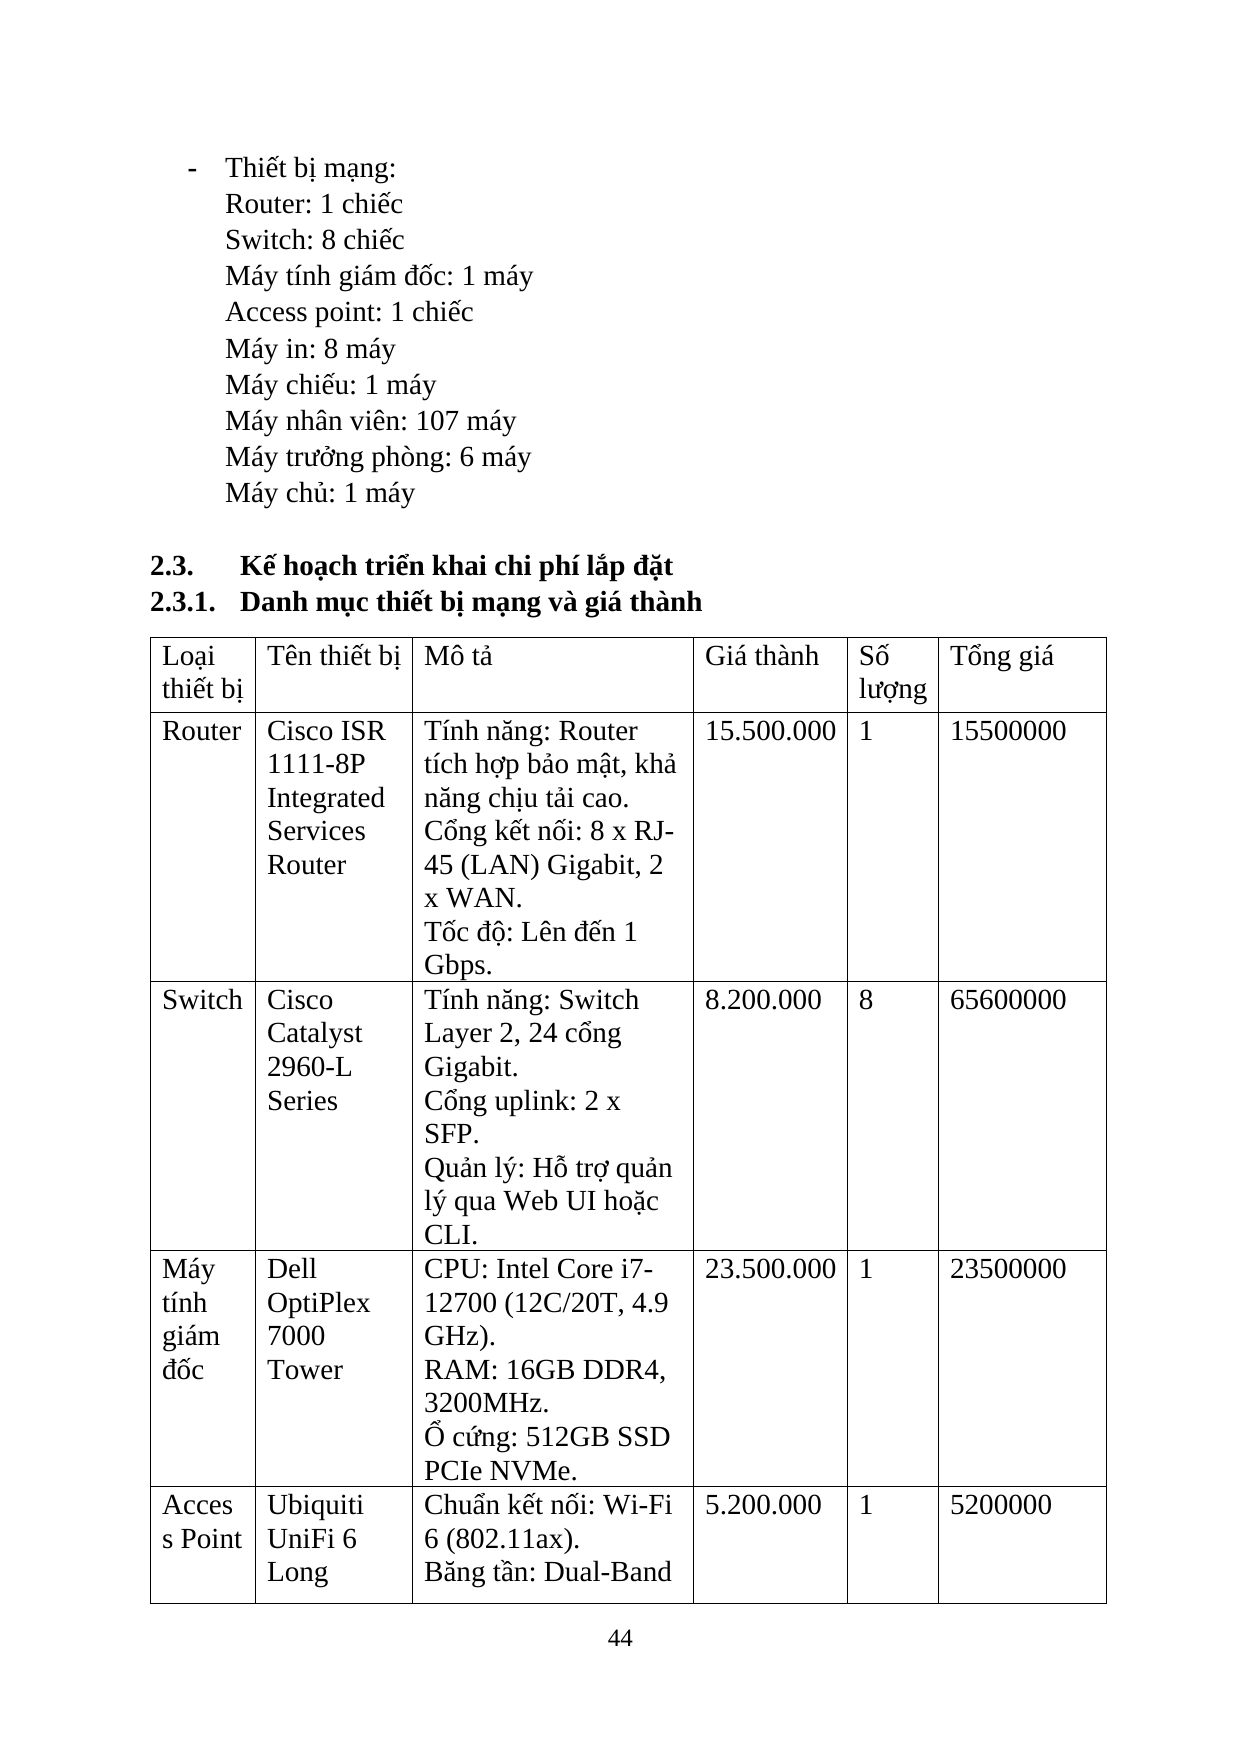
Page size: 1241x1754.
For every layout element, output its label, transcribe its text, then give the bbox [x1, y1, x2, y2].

list Router: 1 chiếc [225, 186, 1090, 220]
list Thiết bị mạng: [187, 150, 1090, 183]
table_cell 1 [848, 713, 938, 981]
list Máy in: 8 máy [225, 331, 1090, 364]
table_cell CPU: Intel Core i7-12700 (12C/20T, 4.9 GHz). RAM: 16GB DDR4, 3200MHz. Ổ cứng: 512GB SSD PCIe NVMe. [413, 1251, 693, 1486]
table_header Loại thiết bị [151, 638, 255, 712]
list Máy tính giám đốc: 1 máy [225, 258, 1090, 292]
table_cell Tính năng: Router tích hợp bảo mật, khả năng chịu tải cao. Cổng kết nối: 8 x RJ-45 (LAN) Gigabit, 2 x WAN. Tốc độ: Lên đến 1 Gbps. [413, 713, 693, 981]
list Máy chủ: 1 máy [225, 475, 1090, 509]
table_cell Máy tính giám đốc [151, 1251, 255, 1486]
table_cell Access Point [151, 1487, 255, 1603]
table_cell Router [151, 713, 255, 981]
table_cell 8 [848, 982, 938, 1250]
table_cell 65600000 [939, 982, 1106, 1250]
table_cell 15.500.000 [694, 713, 847, 981]
table_cell 23500000 [939, 1251, 1106, 1486]
table_cell 1 [848, 1251, 938, 1486]
list Switch: 8 chiếc [225, 222, 1090, 256]
list Kế hoạch triển khai chi phí lắp đặt [150, 548, 1090, 581]
table_cell Cisco ISR 1111-8P Integrated Services Router [256, 713, 412, 981]
list Danh mục thiết bị mạng và giá thành [150, 584, 1090, 617]
table_cell 5.200.000 [694, 1487, 847, 1603]
table_cell 5200000 [939, 1487, 1106, 1603]
table_header Tổng giá [939, 638, 1106, 712]
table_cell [256, 1487, 412, 1603]
table_header Giá thành [694, 638, 847, 712]
table_cell 8.200.000 [694, 982, 847, 1250]
table_cell Tính năng: Switch Layer 2, 24 cổng Gigabit. Cổng uplink: 2 x SFP. Quản lý: Hỗ trợ quản lý qua Web UI hoặc CLI. [413, 982, 693, 1250]
table_cell Dell OptiPlex 7000 Tower [256, 1251, 412, 1486]
table_cell Cisco Catalyst 2960-L Series [256, 982, 412, 1250]
table_cell Switch [151, 982, 255, 1250]
list Access point: 1 chiếc [225, 294, 1090, 328]
list Máy trưởng phòng: 6 máy [225, 439, 1090, 473]
table_header Tên thiết bị [256, 638, 412, 712]
table_cell 15500000 [939, 713, 1106, 981]
table_header Số lượng [848, 638, 938, 712]
list Máy chiếu: 1 máy [225, 367, 1090, 400]
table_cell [413, 1487, 693, 1603]
table_header Mô tả [413, 638, 693, 712]
table_cell 23.500.000 [694, 1251, 847, 1486]
table_cell 1 [848, 1487, 938, 1603]
list Máy nhân viên: 107 máy [225, 403, 1090, 437]
